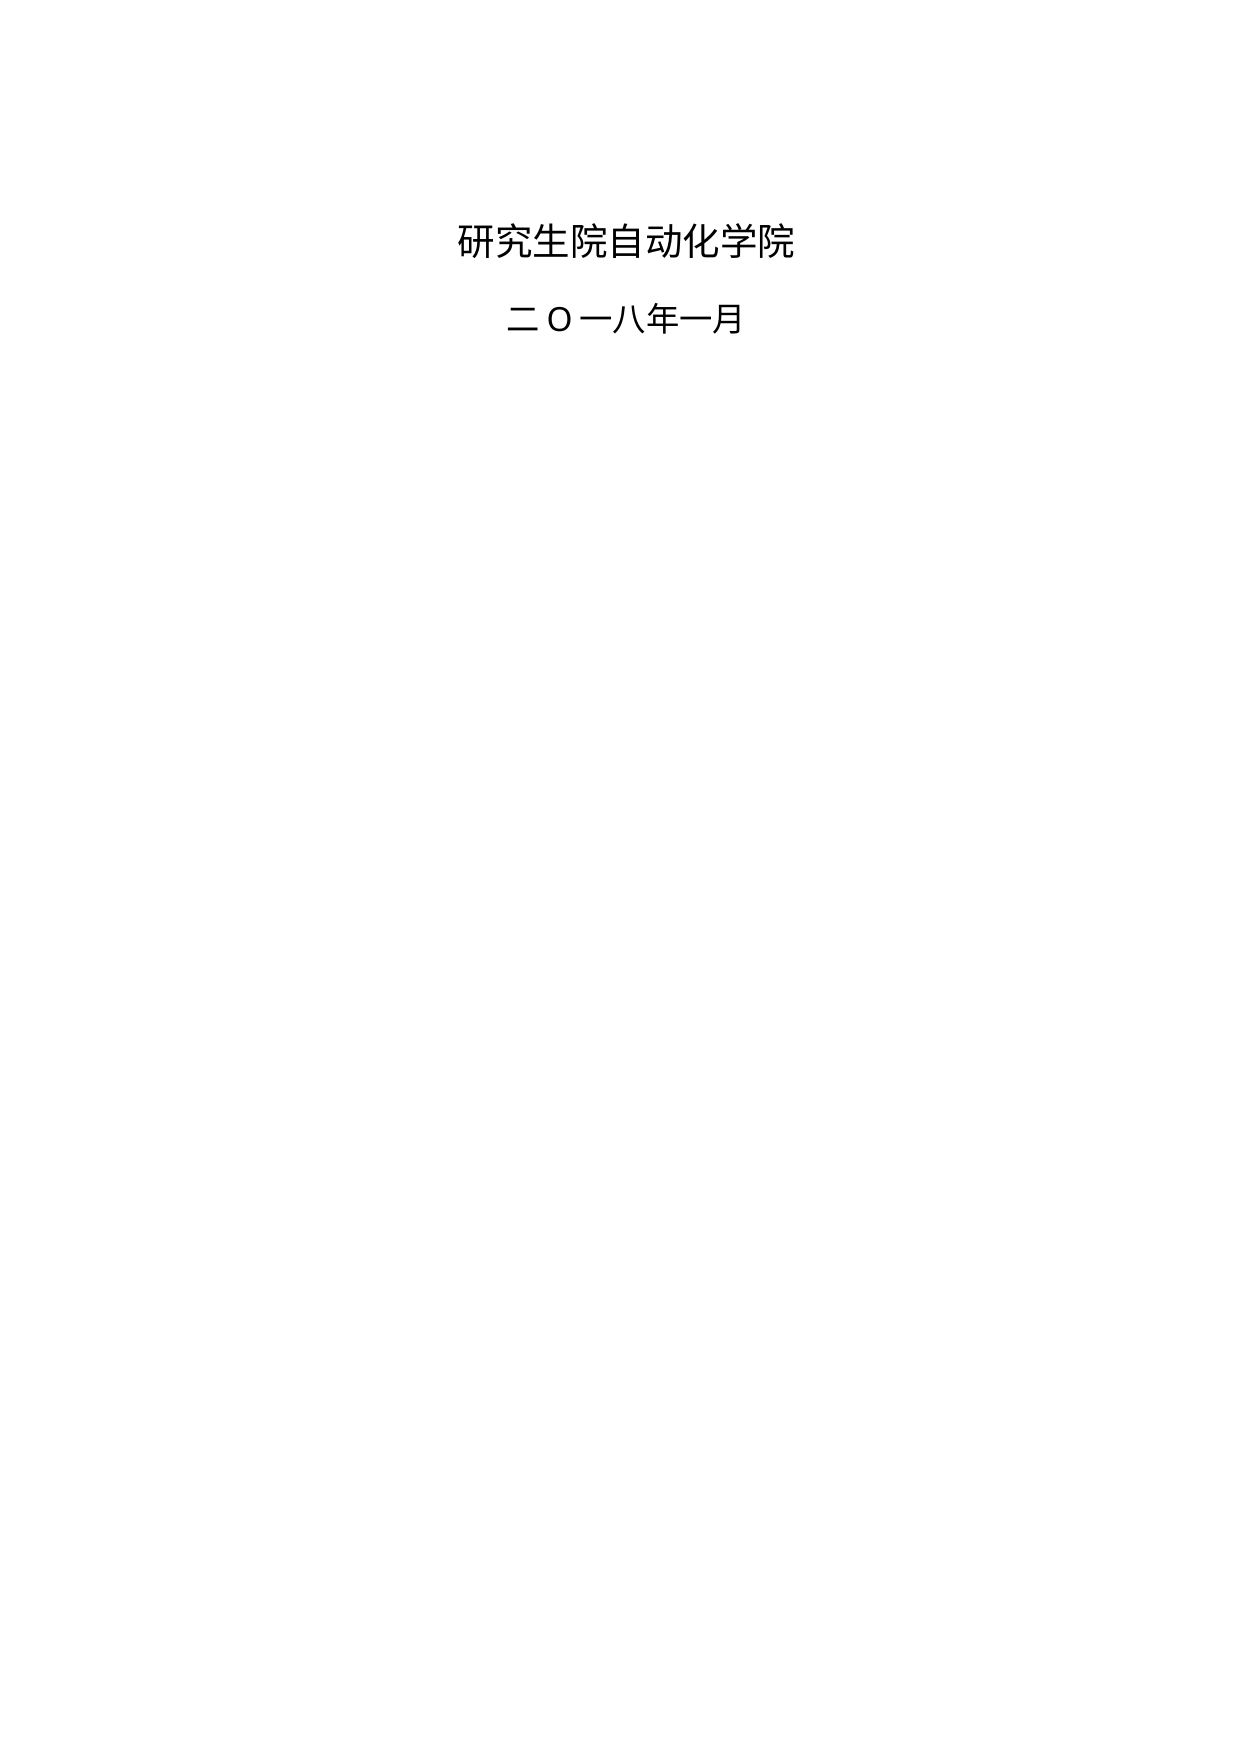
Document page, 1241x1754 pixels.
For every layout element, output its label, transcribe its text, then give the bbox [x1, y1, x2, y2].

text 研究生院自动化学院 [177, 206, 1075, 271]
text 二О一八年一月 [177, 285, 1075, 350]
